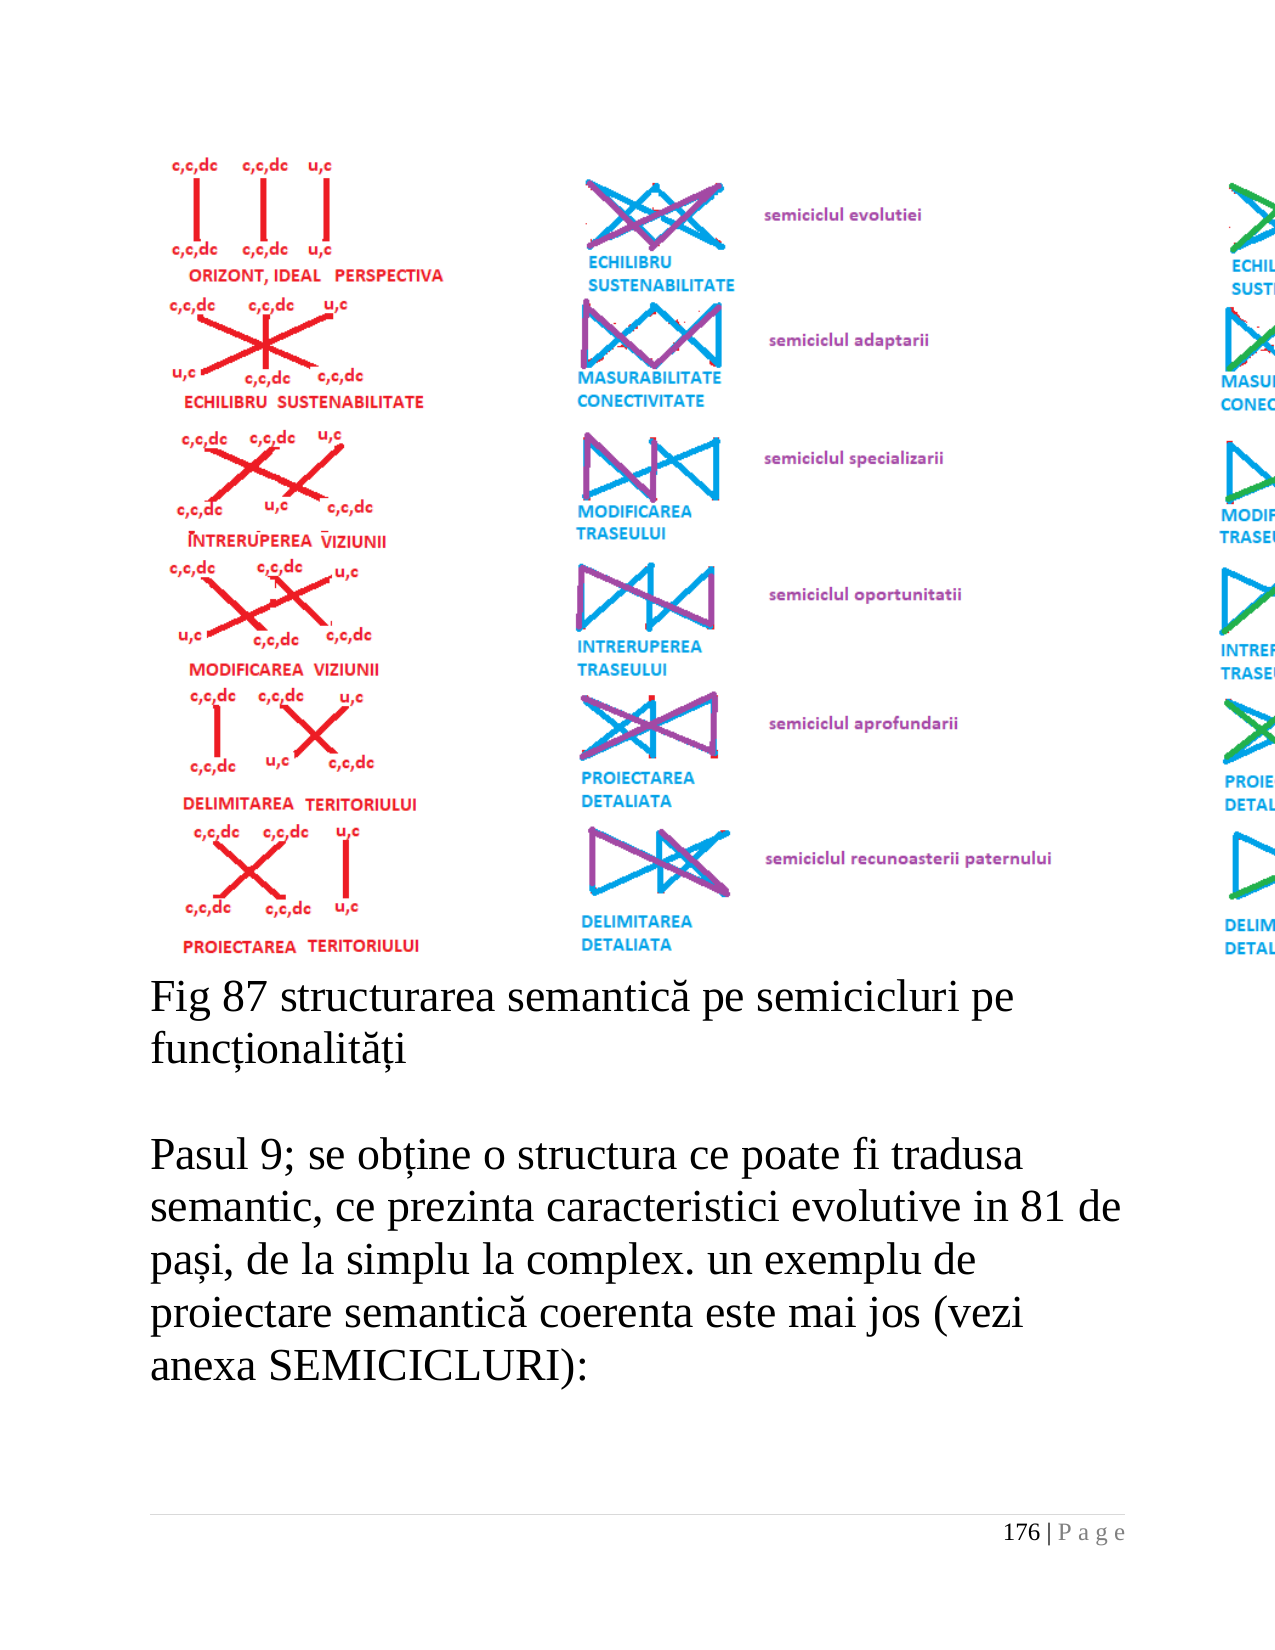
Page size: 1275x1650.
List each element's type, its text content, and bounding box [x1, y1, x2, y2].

picture [150, 150, 1275, 969]
picture [1270, 337, 1275, 349]
text Fig 87 structurarea semantică pe semicicluri pe funcționalități [150, 969, 1125, 1074]
text Pasul 9; se obține o structura ce poate fi tradusa semantic, ce prezinta caracteristici evolutive in 81 de pași, de la simplu la complex. un exemplu de proiectare semantică coerenta este mai jos (vezi anexa SEMICICLURI): [150, 1126, 1125, 1390]
